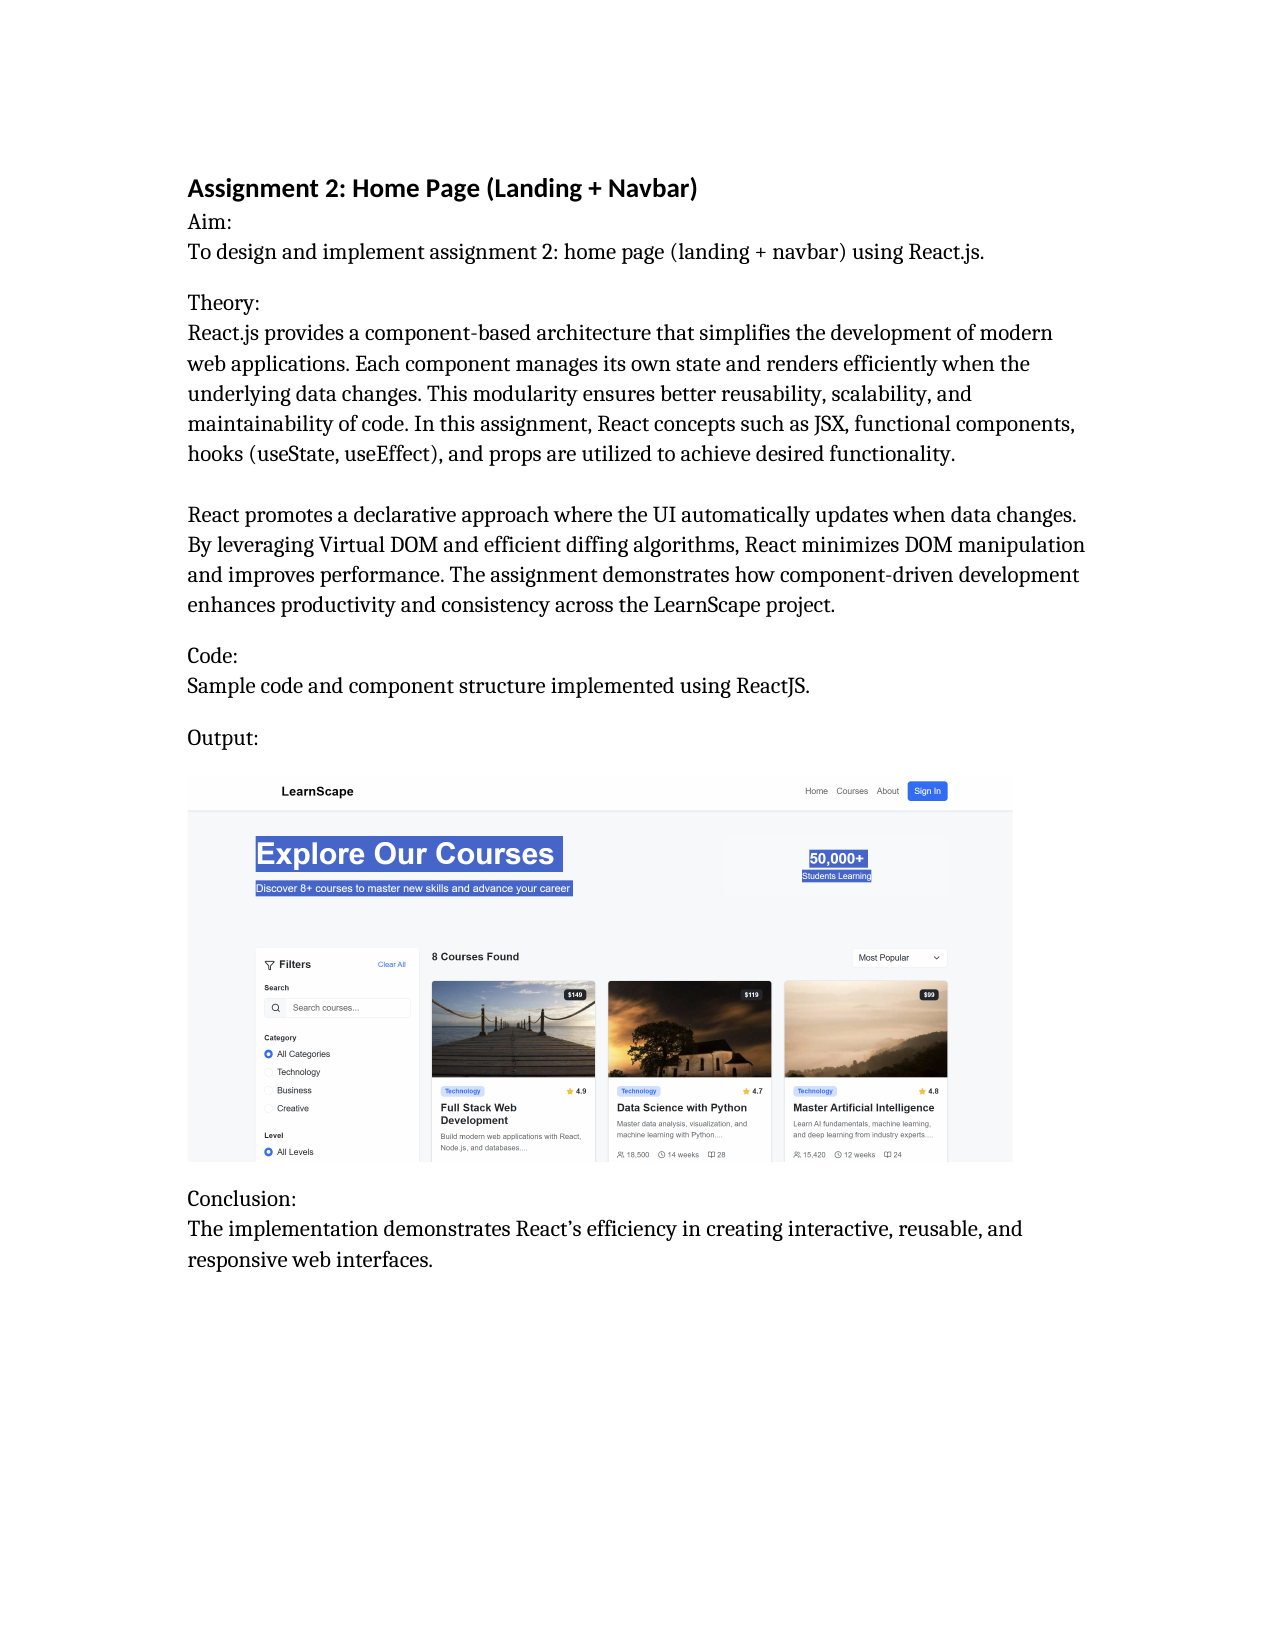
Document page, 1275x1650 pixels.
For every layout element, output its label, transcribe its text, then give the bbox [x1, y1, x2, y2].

picture [187, 775, 1013, 1162]
subtitle Assignment 2: Home Page (Landing + Navbar) [187, 171, 1087, 204]
text Conclusion: The implementation demonstrates React’s efficiency in creating interactive, reusable, and responsive web interfaces. [187, 1186, 1087, 1303]
text Aim: To design and implement assignment 2: home page (landing + navbar) using React.js. [187, 209, 1087, 265]
text Code: Sample code and component structure implemented using ReactJS. [187, 643, 1087, 700]
text Theory: React.js provides a component-based architecture that simplifies the development of modern web applications. Each component manages its own state and renders efficiently when the underlying data changes. This modularity ensures better reusability, scalability, and maintainability of code. In this assignment, React concepts such as JSX, functional components, hooks (useState, useEffect), and props are utilized to achieve desired functionality. React promotes a declarative approach where the UI automatically updates when data changes. By leveraging Virtual DOM and efficient diffing algorithms, React minimizes DOM manipulation and improves performance. The assignment demonstrates how component-driven development enhances productivity and consistency across the LearnScape project. [187, 290, 1087, 618]
text Output: [187, 724, 1087, 751]
